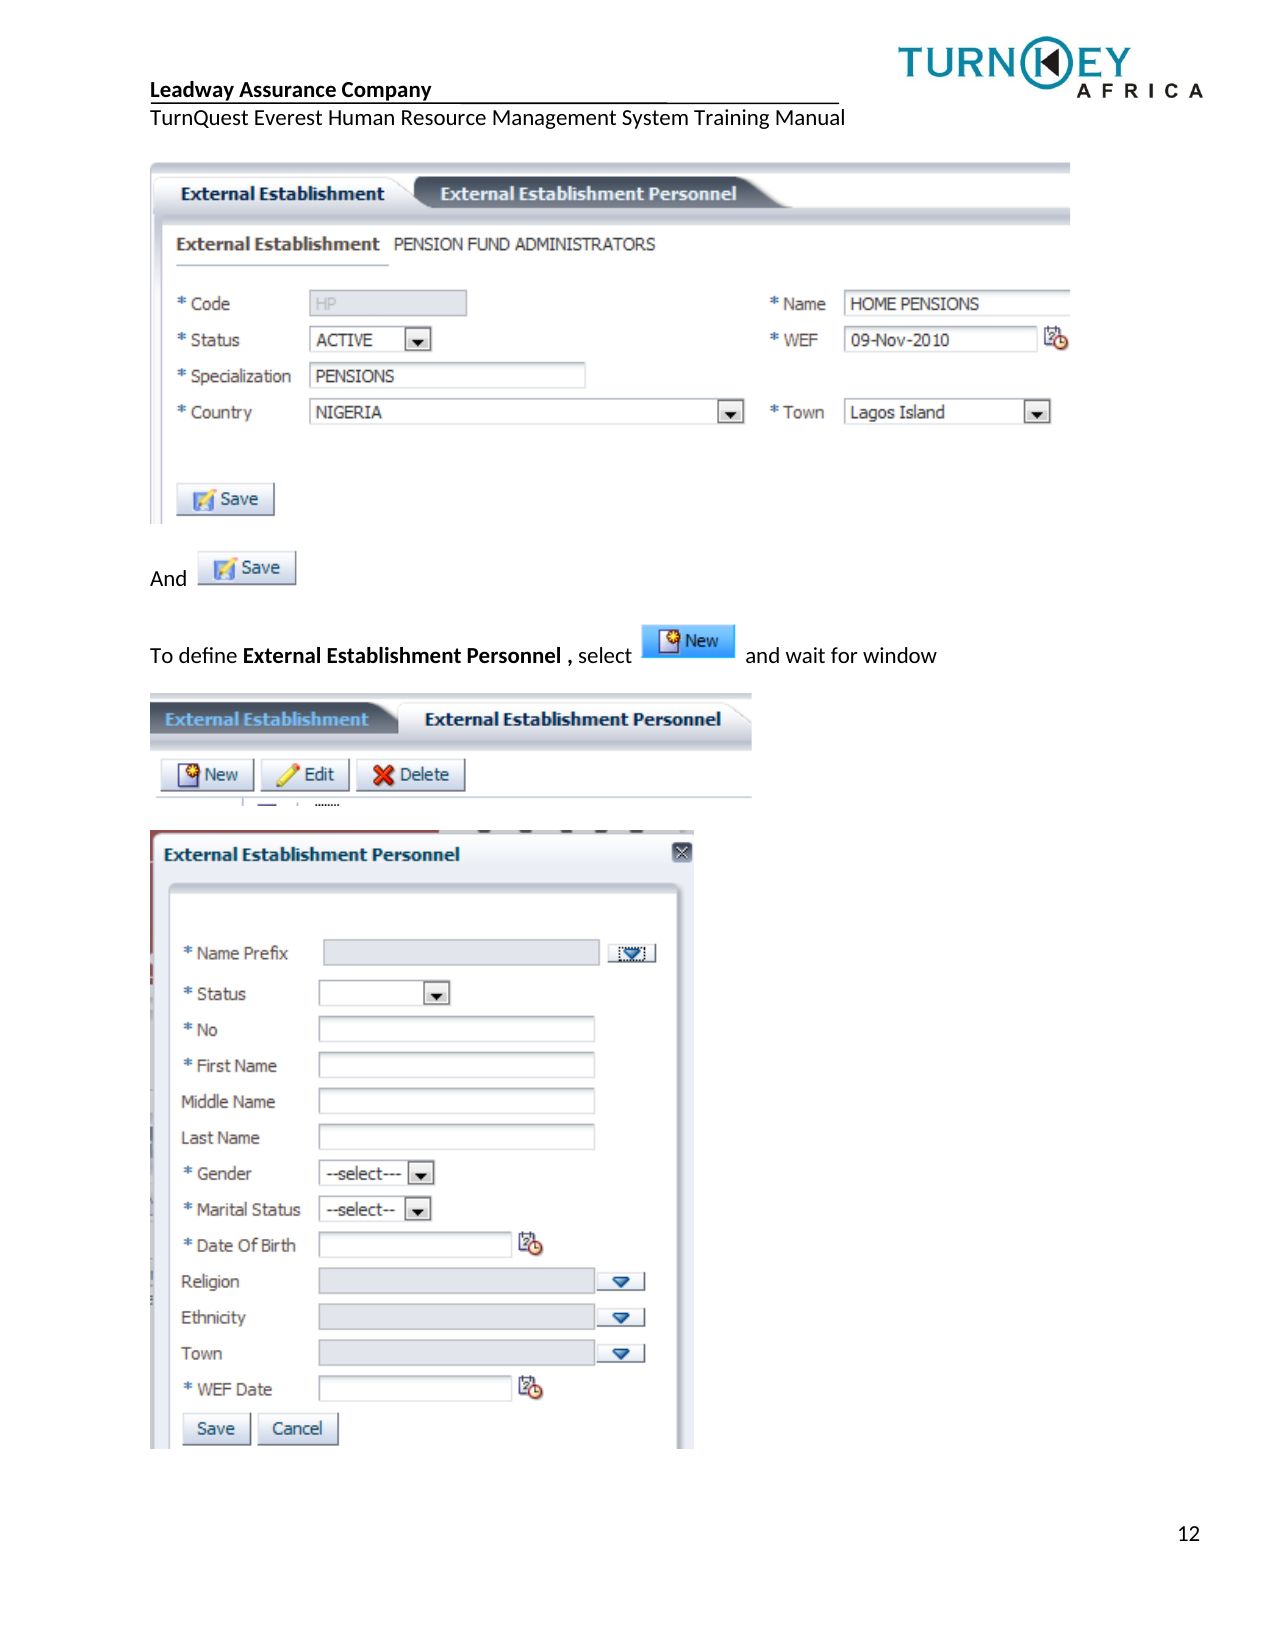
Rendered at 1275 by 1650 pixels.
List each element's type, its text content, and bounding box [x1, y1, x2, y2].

picture [150, 693, 752, 806]
picture [197, 548, 297, 587]
text To define External Establishment Personnel , select and wait for window [150, 617, 1200, 669]
picture [150, 159, 1071, 524]
picture [898, 36, 1203, 98]
picture [637, 617, 740, 663]
text And [150, 548, 1200, 592]
picture [150, 830, 694, 1449]
